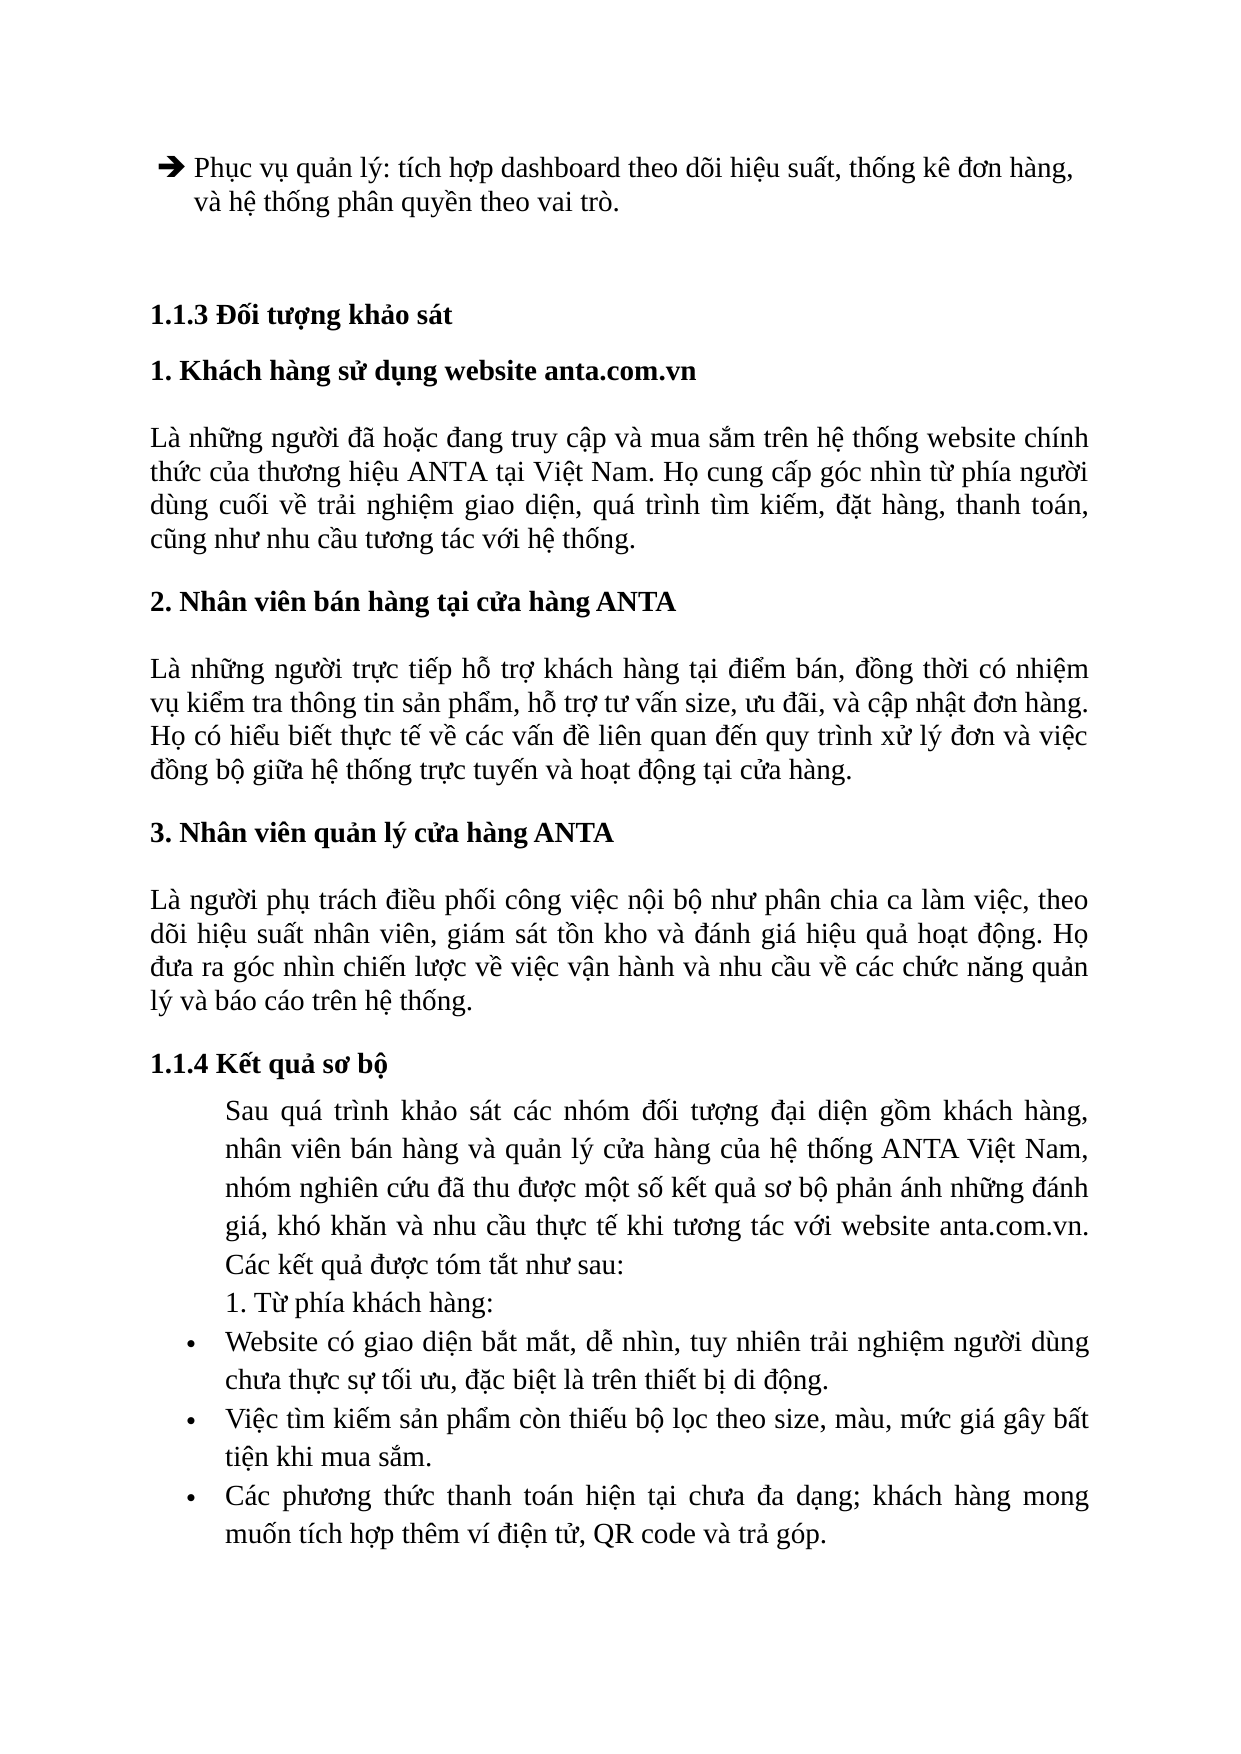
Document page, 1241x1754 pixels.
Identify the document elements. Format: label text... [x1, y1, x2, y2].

list Phục vụ quản lý: tích hợp dashboard theo dõi hiệu suất, thống kê đơn hàng, và hệ thống phân quyền theo vai trò. [156, 150, 1090, 217]
subtitle 2. Nhân viên bán hàng tại cửa hàng ANTA [150, 584, 1090, 617]
list Các phương thức thanh toán hiện tại chưa đa dạng; khách hàng mong muốn tích hợp thêm ví điện tử, QR code và trả góp. [187, 1478, 1090, 1550]
subtitle 1.1.4 Kết quả sơ bộ [150, 1046, 1090, 1079]
text Là những người trực tiếp hỗ trợ khách hàng tại điểm bán, đồng thời có nhiệm vụ kiểm tra thông tin sản phẩm, hỗ trợ tư vấn size, ưu đãi, và cập nhật đơn hàng. Họ có hiểu biết thực tế về các vấn đề liên quan đến quy trình xử lý đơn và việc đồng bộ giữa hệ thống trực tuyến và hoạt động tại cửa hàng. [150, 651, 1090, 786]
subtitle 1. Khách hàng sử dụng website anta.com.vn [150, 353, 1090, 386]
subtitle 3. Nhân viên quản lý cửa hàng ANTA [150, 815, 1090, 848]
list 1. Từ phía khách hàng: [225, 1285, 1090, 1319]
list Website có giao diện bắt mắt, dễ nhìn, tuy nhiên trải nghiệm người dùng chưa thực sự tối ưu, đặc biệt là trên thiết bị di động. [187, 1324, 1090, 1396]
list Sau quá trình khảo sát các nhóm đối tượng đại diện gồm khách hàng, nhân viên bán hàng và quản lý cửa hàng của hệ thống ANTA Việt Nam, nhóm nghiên cứu đã thu được một số kết quả sơ bộ phản ánh những đánh giá, khó khăn và nhu cầu thực tế khi tương tác với website anta.com.vn. Các kết quả được tóm tắt như sau: [225, 1093, 1090, 1280]
text Là người phụ trách điều phối công việc nội bộ như phân chia ca làm việc, theo dõi hiệu suất nhân viên, giám sát tồn kho và đánh giá hiệu quả hoạt động. Họ đưa ra góc nhìn chiến lược về việc vận hành và nhu cầu về các chức năng quản lý và báo cáo trên hệ thống. [150, 882, 1090, 1017]
text Là những người đã hoặc đang truy cập và mua sắm trên hệ thống website chính thức của thương hiệu ANTA tại Việt Nam. Họ cung cấp góc nhìn từ phía người dùng cuối về trải nghiệm giao diện, quá trình tìm kiếm, đặt hàng, thanh toán, cũng như nhu cầu tương tác với hệ thống. [150, 420, 1090, 554]
subtitle 1.1.3 Đối tượng khảo sát [150, 297, 1090, 331]
list Việc tìm kiếm sản phẩm còn thiếu bộ lọc theo size, màu, mức giá gây bất tiện khi mua sắm. [187, 1401, 1090, 1473]
